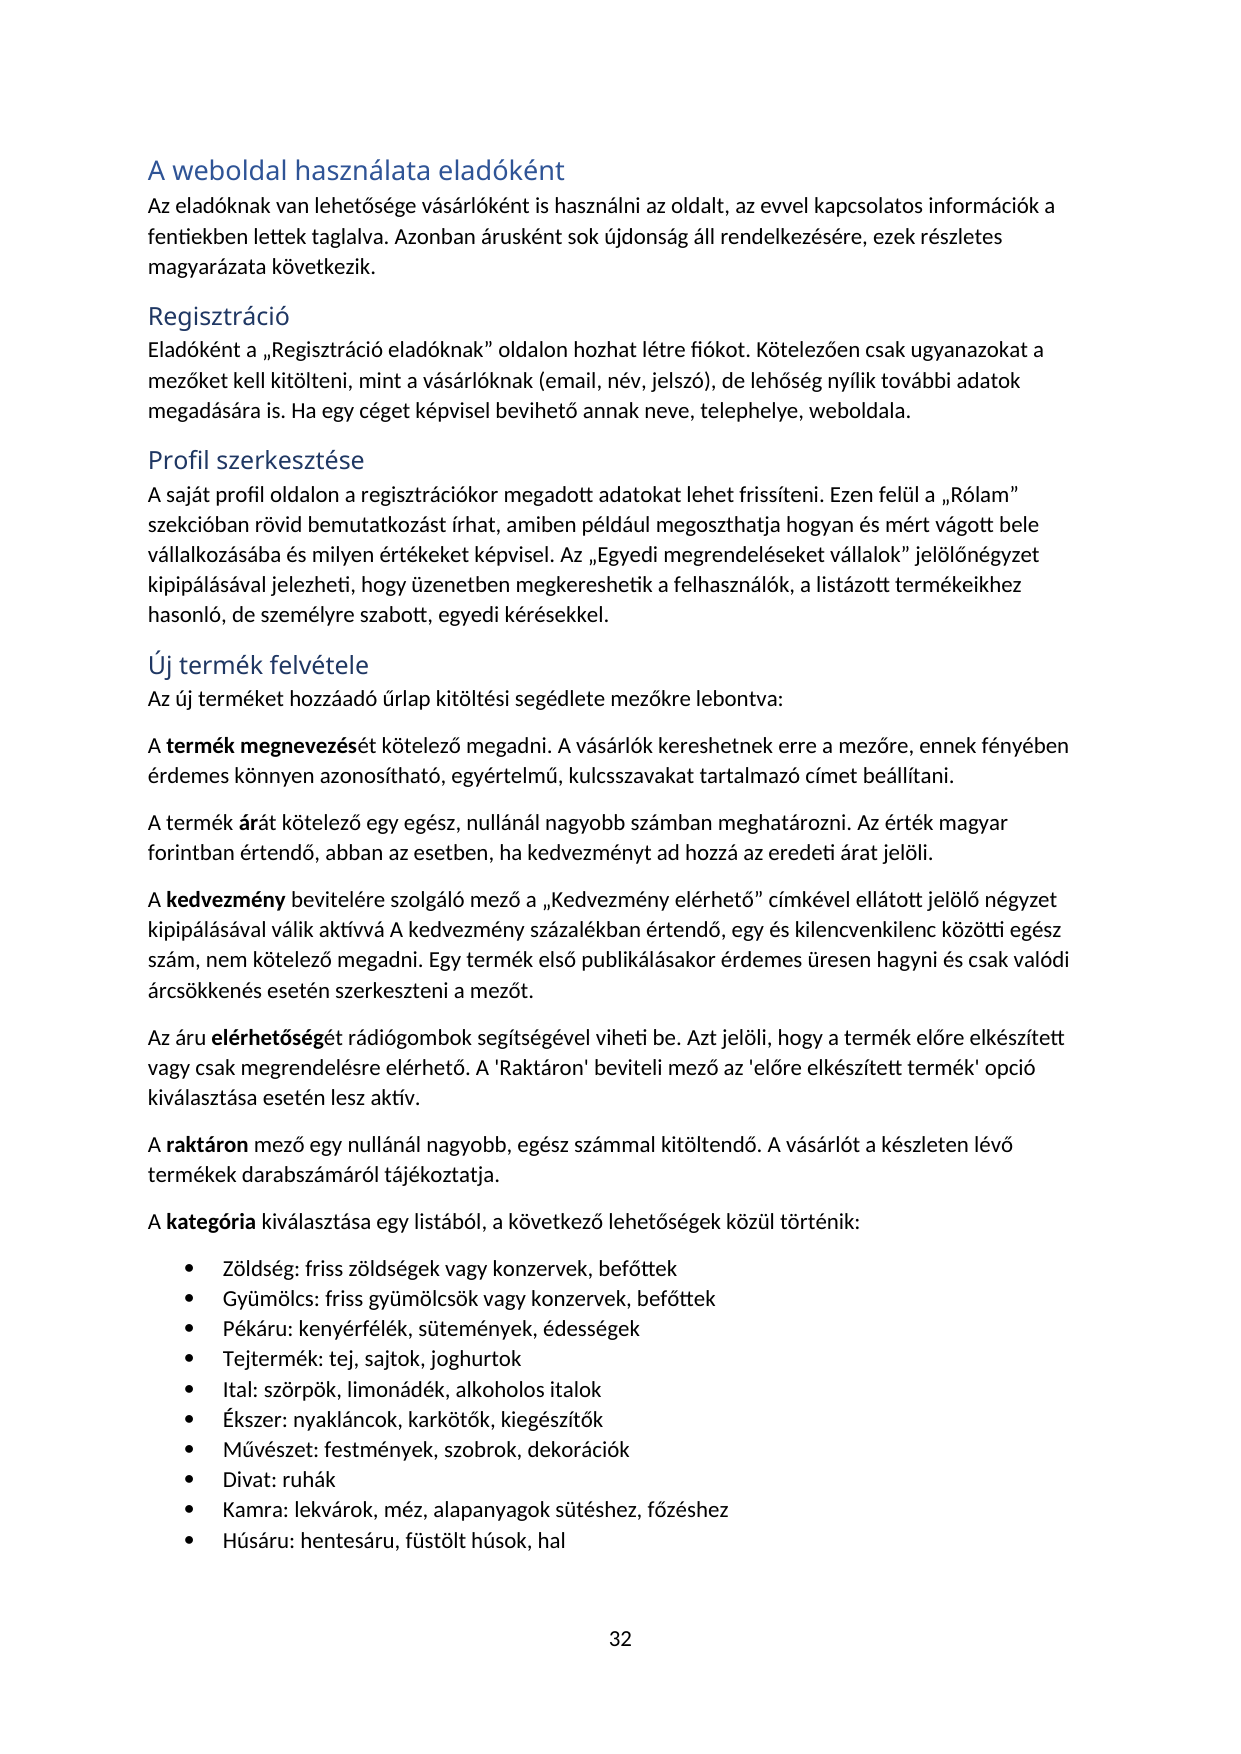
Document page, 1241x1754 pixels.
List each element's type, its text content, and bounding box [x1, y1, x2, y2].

text Az új terméket hozzáadó űrlap kitöltési segédlete mezőkre lebontva: [148, 684, 1093, 712]
text Az áru elérhetőségét rádiógombok segítségével viheti be. Azt jelöli, hogy a termék előre elkészített vagy csak megrendelésre elérhető. A 'Raktáron' beviteli mező az 'előre elkészített termék' opció kiválasztása esetén lesz aktív. [148, 1023, 1093, 1111]
list Ital: szörpök, limonádék, alkoholos italok [185, 1375, 1093, 1403]
text A raktáron mező egy nullánál nagyobb, egész számmal kitöltendő. A vásárlót a készleten lévő termékek darabszámáról tájékoztatja. [148, 1130, 1093, 1188]
list Ékszer: nyakláncok, karkötők, kiegészítők [185, 1405, 1093, 1433]
list Húsáru: hentesáru, füstölt húsok, hal [185, 1526, 1093, 1554]
text Az eladóknak van lehetősége vásárlóként is használni az oldalt, az evvel kapcsolatos információk a fentiekben lettek taglalva. Azonban árusként sok újdonság áll rendelkezésére, ezek részletes magyarázata következik. [148, 192, 1093, 280]
text A kategória kiválasztása egy listából, a következő lehetőségek közül történik: [148, 1207, 1093, 1235]
text A termék árát kötelező egy egész, nullánál nagyobb számban meghatározni. Az érték magyar forintban értendő, abban az esetben, ha kedvezményt ad hozzá az eredeti árat jelöli. [148, 808, 1093, 866]
subtitle Profil szerkesztése [148, 443, 1093, 477]
list Pékáru: kenyérfélék, sütemények, édességek [185, 1314, 1093, 1342]
list Gyümölcs: friss gyümölcsök vagy konzervek, befőttek [185, 1284, 1093, 1312]
text A termék megnevezését kötelező megadni. A vásárlók kereshetnek erre a mezőre, ennek fényében érdemes könnyen azonosítható, egyértelmű, kulcsszavakat tartalmazó címet beállítani. [148, 731, 1093, 789]
list Tejtermék: tej, sajtok, joghurtok [185, 1344, 1093, 1373]
text A kedvezmény bevitelére szolgáló mező a „Kedvezmény elérhető” címkével ellátott jelölő négyzet kipipálásával válik aktívvá A kedvezmény százalékban értendő, egy és kilencvenkilenc közötti egész szám, nem kötelező megadni. Egy termék első publikálásakor érdemes üresen hagyni és csak valódi árcsökkenés esetén szerkeszteni a mezőt. [148, 885, 1093, 1004]
subtitle Új termék felvétele [148, 647, 1093, 681]
text Eladóként a „Regisztráció eladóknak” oldalon hozhat létre fiókot. Kötelezően csak ugyanazokat a mezőket kell kitölteni, mint a vásárlóknak (email, név, jelszó), de lehőség nyílik további adatok megadására is. Ha egy céget képvisel bevihető annak neve, telephelye, weboldala. [148, 336, 1093, 424]
subtitle A weboldal használata eladóként [148, 152, 1093, 189]
text A saját profil oldalon a regisztrációkor megadott adatokat lehet frissíteni. Ezen felül a „Rólam” szekcióban rövid bemutatkozást írhat, amiben például megoszthatja hogyan és mért vágott bele vállalkozásába és milyen értékeket képvisel. Az „Egyedi megrendeléseket vállalok” jelölőnégyzet kipipálásával jelezheti, hogy üzenetben megkereshetik a felhasználók, a listázott termékeikhez hasonló, de személyre szabott, egyedi kérésekkel. [148, 480, 1093, 628]
list Divat: ruhák [185, 1465, 1093, 1493]
list Kamra: lekvárok, méz, alapanyagok sütéshez, főzéshez [185, 1496, 1093, 1524]
subtitle Regisztráció [148, 299, 1093, 333]
list Zöldség: friss zöldségek vagy konzervek, befőttek [185, 1254, 1093, 1282]
list Művészet: festmények, szobrok, dekorációk [185, 1435, 1093, 1463]
